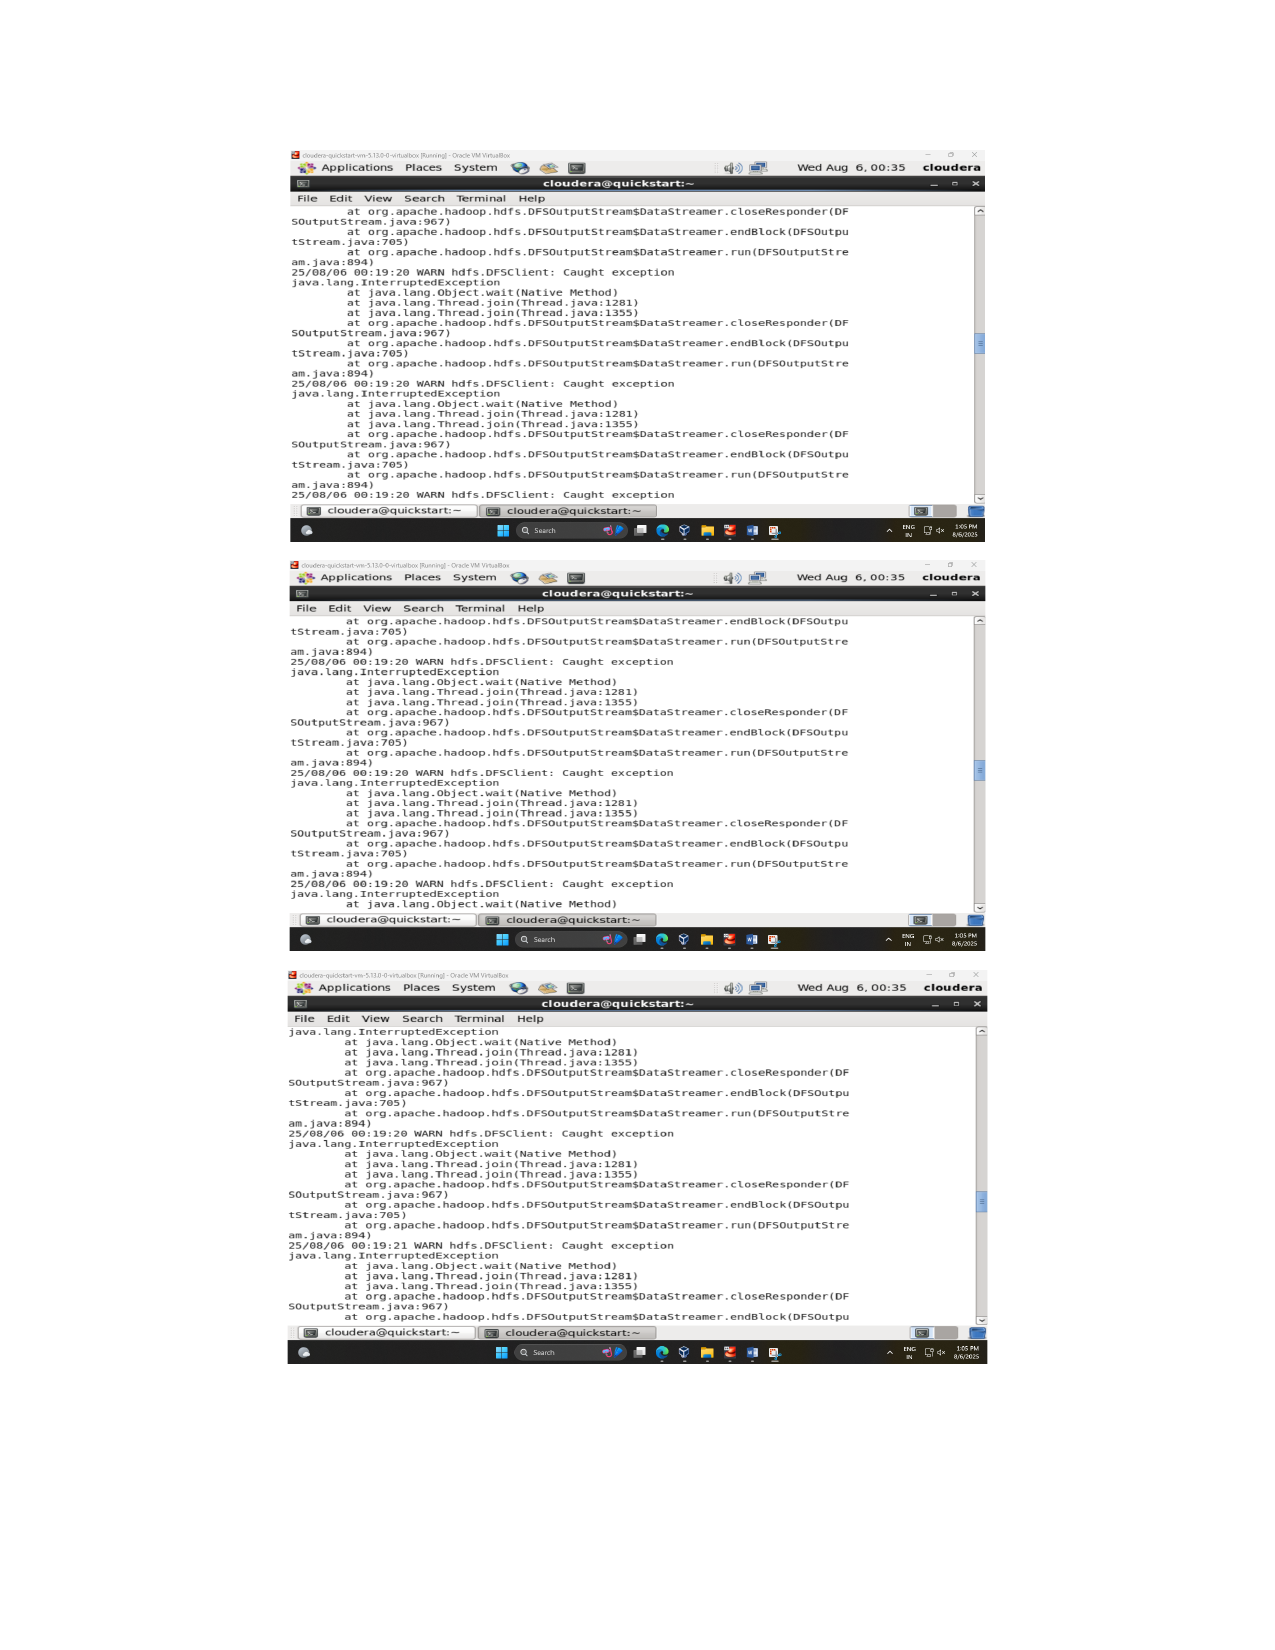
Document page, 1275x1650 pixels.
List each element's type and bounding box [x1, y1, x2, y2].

picture [289, 560, 986, 951]
picture [290, 150, 985, 542]
picture [287, 970, 988, 1364]
